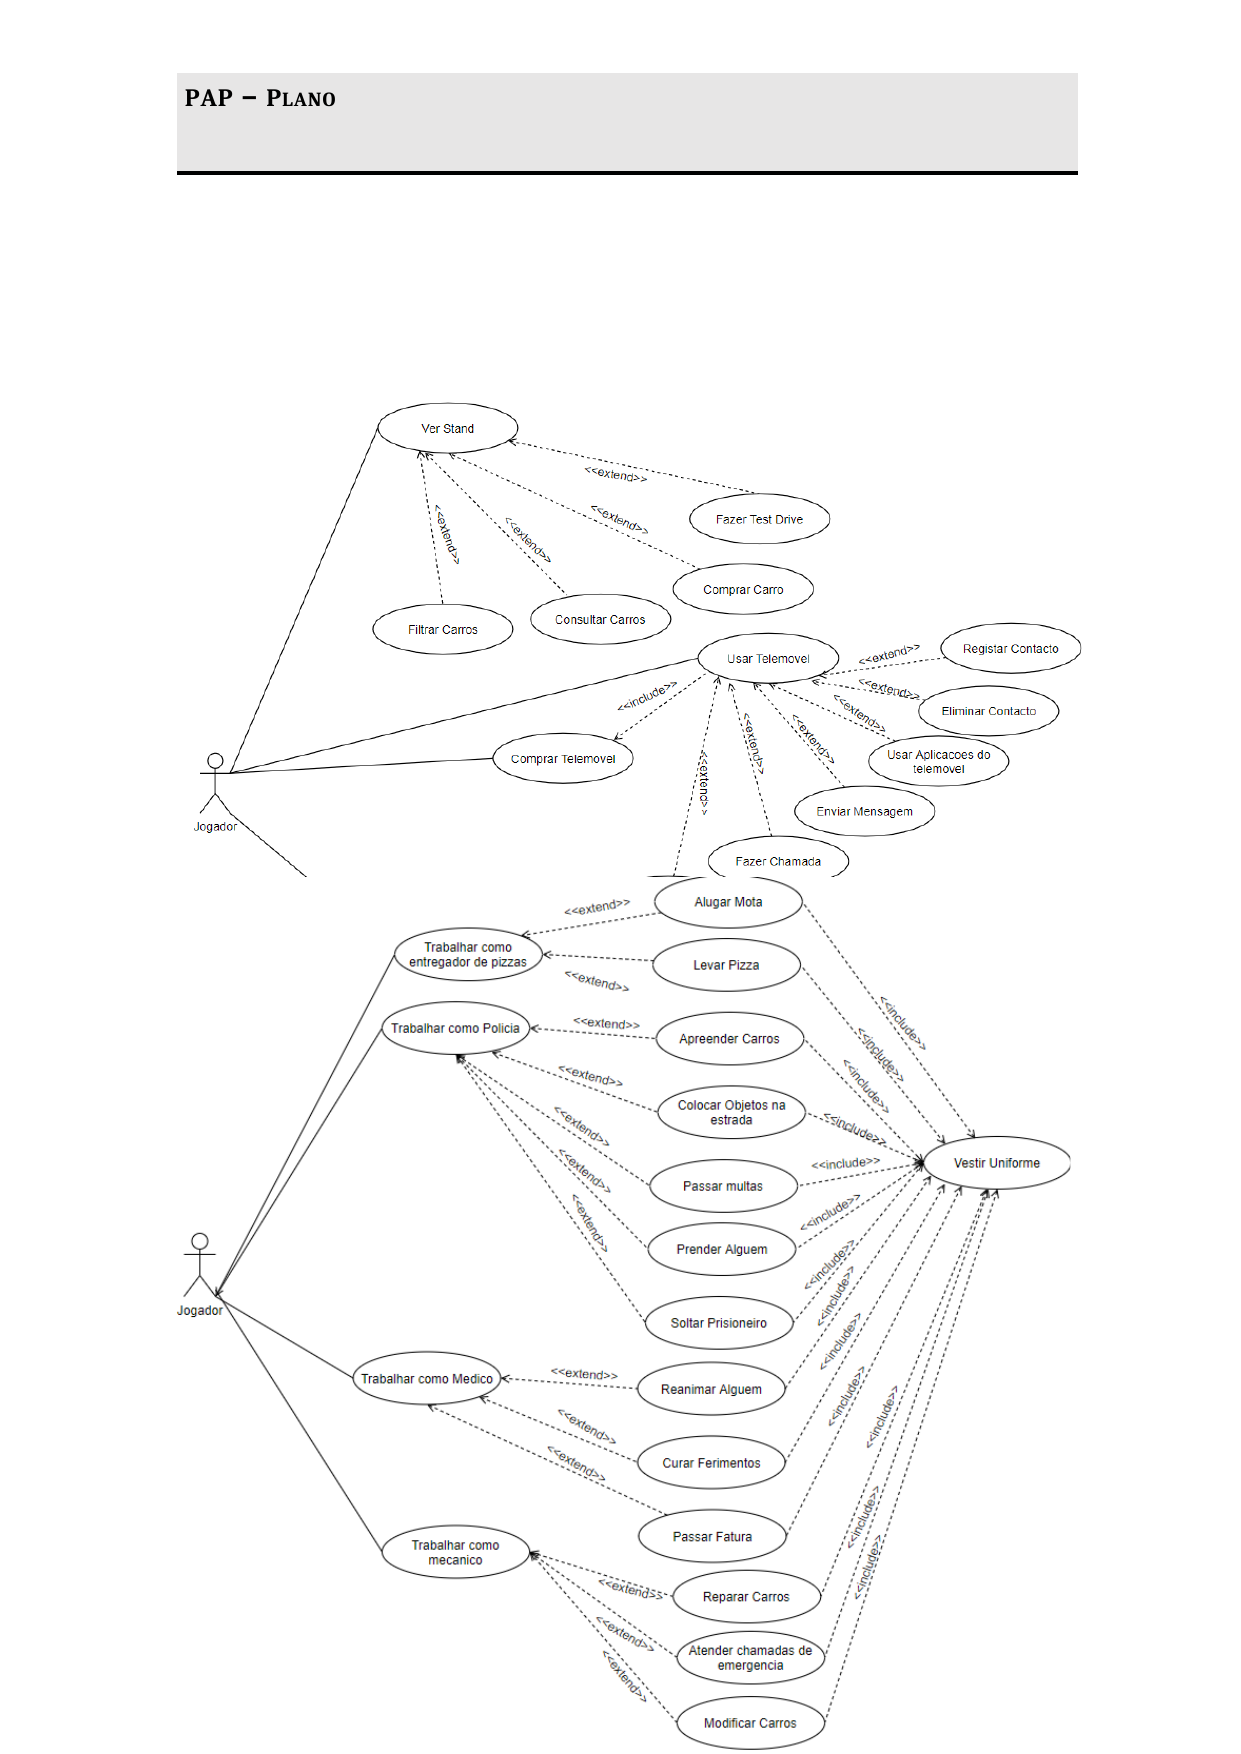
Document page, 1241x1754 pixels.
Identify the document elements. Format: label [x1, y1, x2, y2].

picture [173, 398, 1080, 1753]
